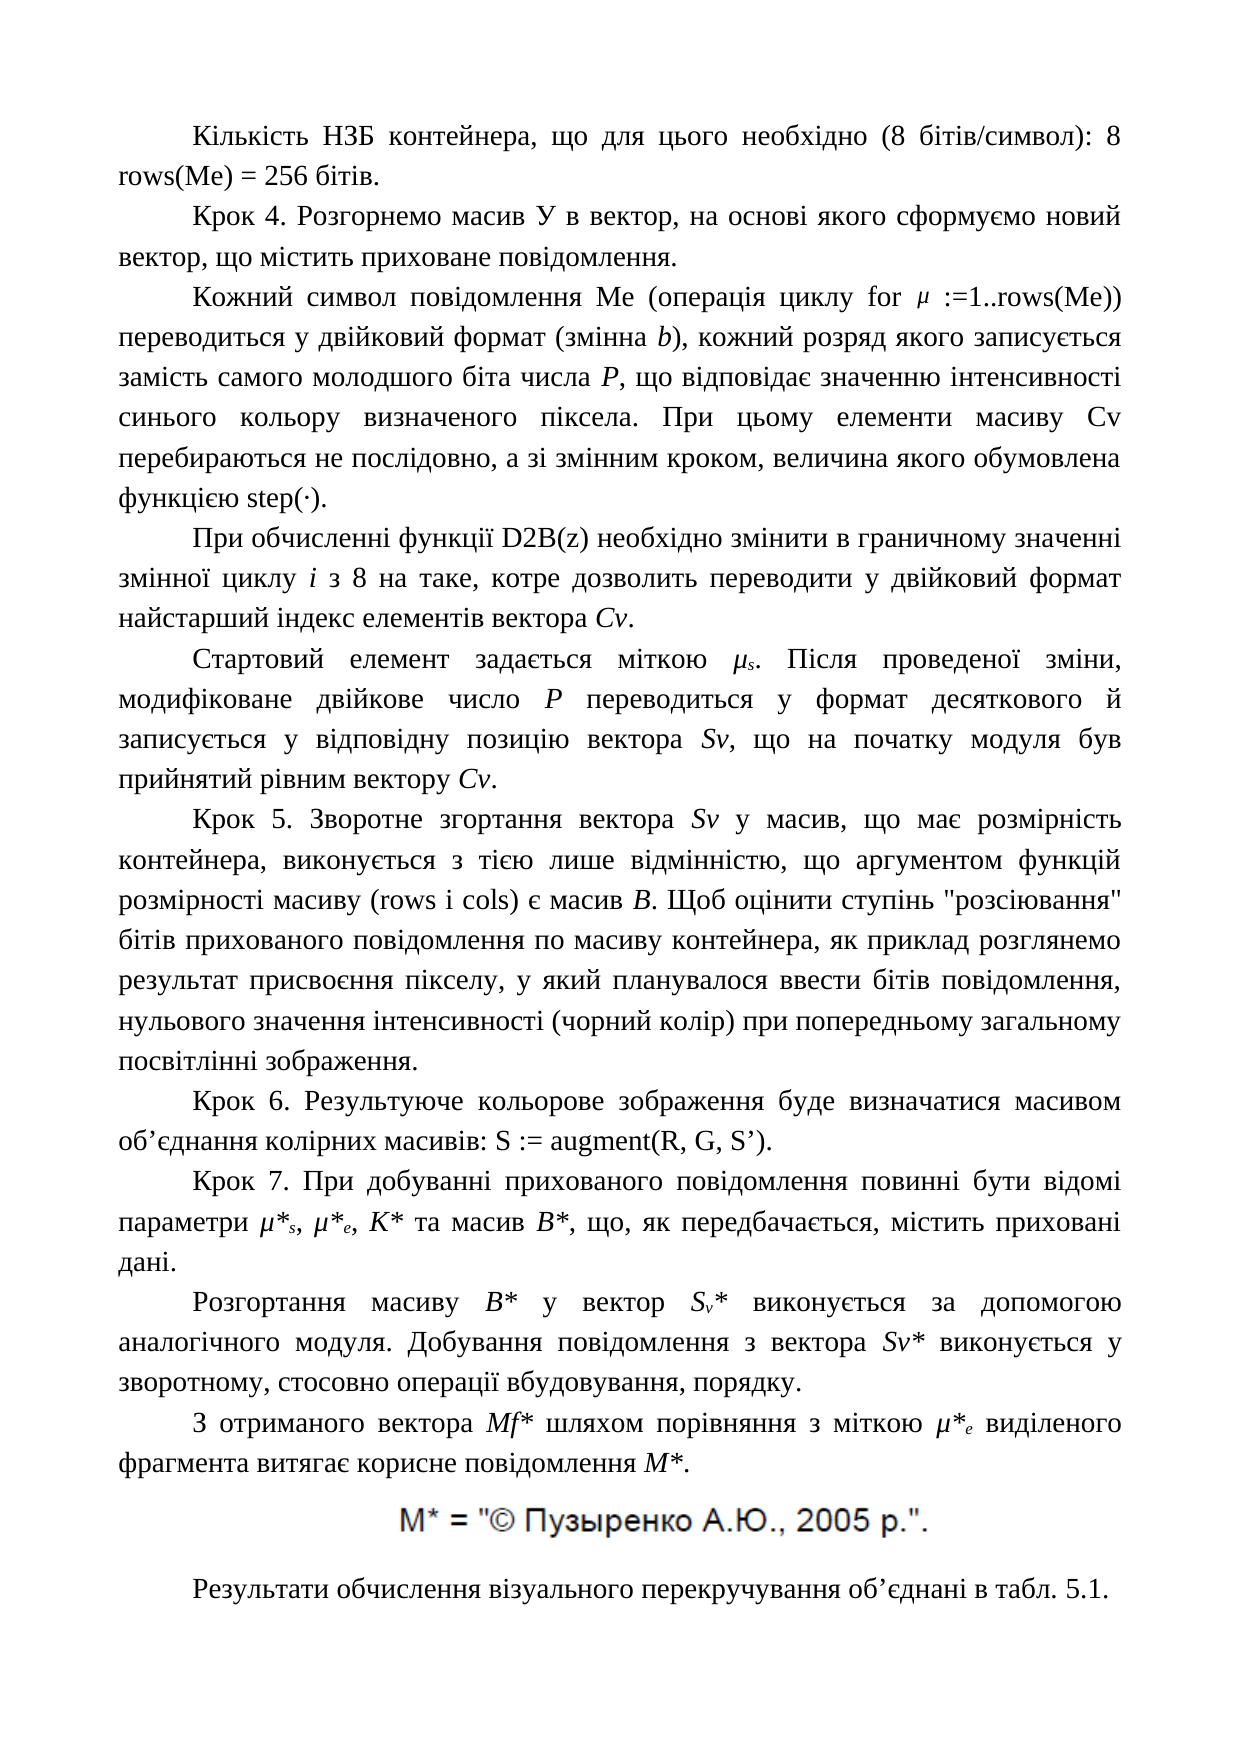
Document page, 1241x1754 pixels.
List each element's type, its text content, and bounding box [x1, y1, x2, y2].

text Стартовий елемент задається міткою μs. Після проведеної зміни, модифіковане двійкове число Р переводиться у формат десяткового й записується у відповідну позицію вектора Sv, що на початку модуля був прийнятий рівним вектору Cv. [118, 641, 1122, 795]
text При обчисленні функції D2B(z) необхідно змінити в граничному значенні змінної циклу i з 8 на таке, котре дозволить переводити у двійковий формат найстарший індекс елементів вектора Cv. [118, 520, 1122, 634]
text З отриманого вектора Мf* шляхом порівняння з міткою μ*е виділеного фрагмента витягає корисне повідомлення М*. [118, 1405, 1122, 1478]
text Крок 4. Розгорнемо масив У в вектор, на основі якого сформуємо новий вектор, що містить приховане повідомлення. [118, 198, 1122, 272]
text Кожний символ повідомлення Me (операція циклу for :=1..rows(Me)) переводиться у двійковий формат (змінна b), кожний розряд якого записується замість самого молодшого біта числа Р, що відповідає значенню інтенсивності синього кольору визначеного піксела. При цьому елементи масиву Cv перебираються не послідовно, а зі змінним кроком, величина якого обумовлена функцією step(∙). [118, 279, 1122, 513]
text Результати обчислення візуального перекручування об’єднані в табл. 5.1. [118, 1572, 1122, 1605]
text Крок 7. При добуванні прихованого повідомлення повинні бути відомі параметри μ*s, μ*е, K* та масив В*, що, як передбачається, містить приховані дані. [118, 1163, 1122, 1277]
text Кількість НЗБ контейнера, що для цього необхідно (8 бітів/символ): 8 rows(Me) = 256 бітів. [118, 118, 1122, 192]
text Крок 5. Зворотне згортання вектора Sv у масив, що має розмірність контейнера, виконується з тією лише відмінністю, що аргументом функцій розмірності масиву (rows і cols) є масив В. Щоб оцінити ступінь "розсіювання" бітів прихованого повідомлення по масиву контейнера, як приклад розглянемо результат присвоєння пікселу, у який планувалося ввести бітів повідомлення, нульового значення інтенсивності (чорний колір) при попередньому загальному посвітлінні зображення. [118, 802, 1122, 1076]
text Розгортання масиву В* у вектор Sv* виконується за допомогою аналогічного модуля. Добування повідомлення з вектора Sv* виконується у зворотному, стосовно операції вбудовування, порядку. [118, 1284, 1122, 1398]
text Крок 6. Результуюче кольорове зображення буде визначатися масивом об’єднання колірних масивів: S := augment(R, G, S’). [118, 1083, 1122, 1157]
picture [378, 1485, 935, 1566]
